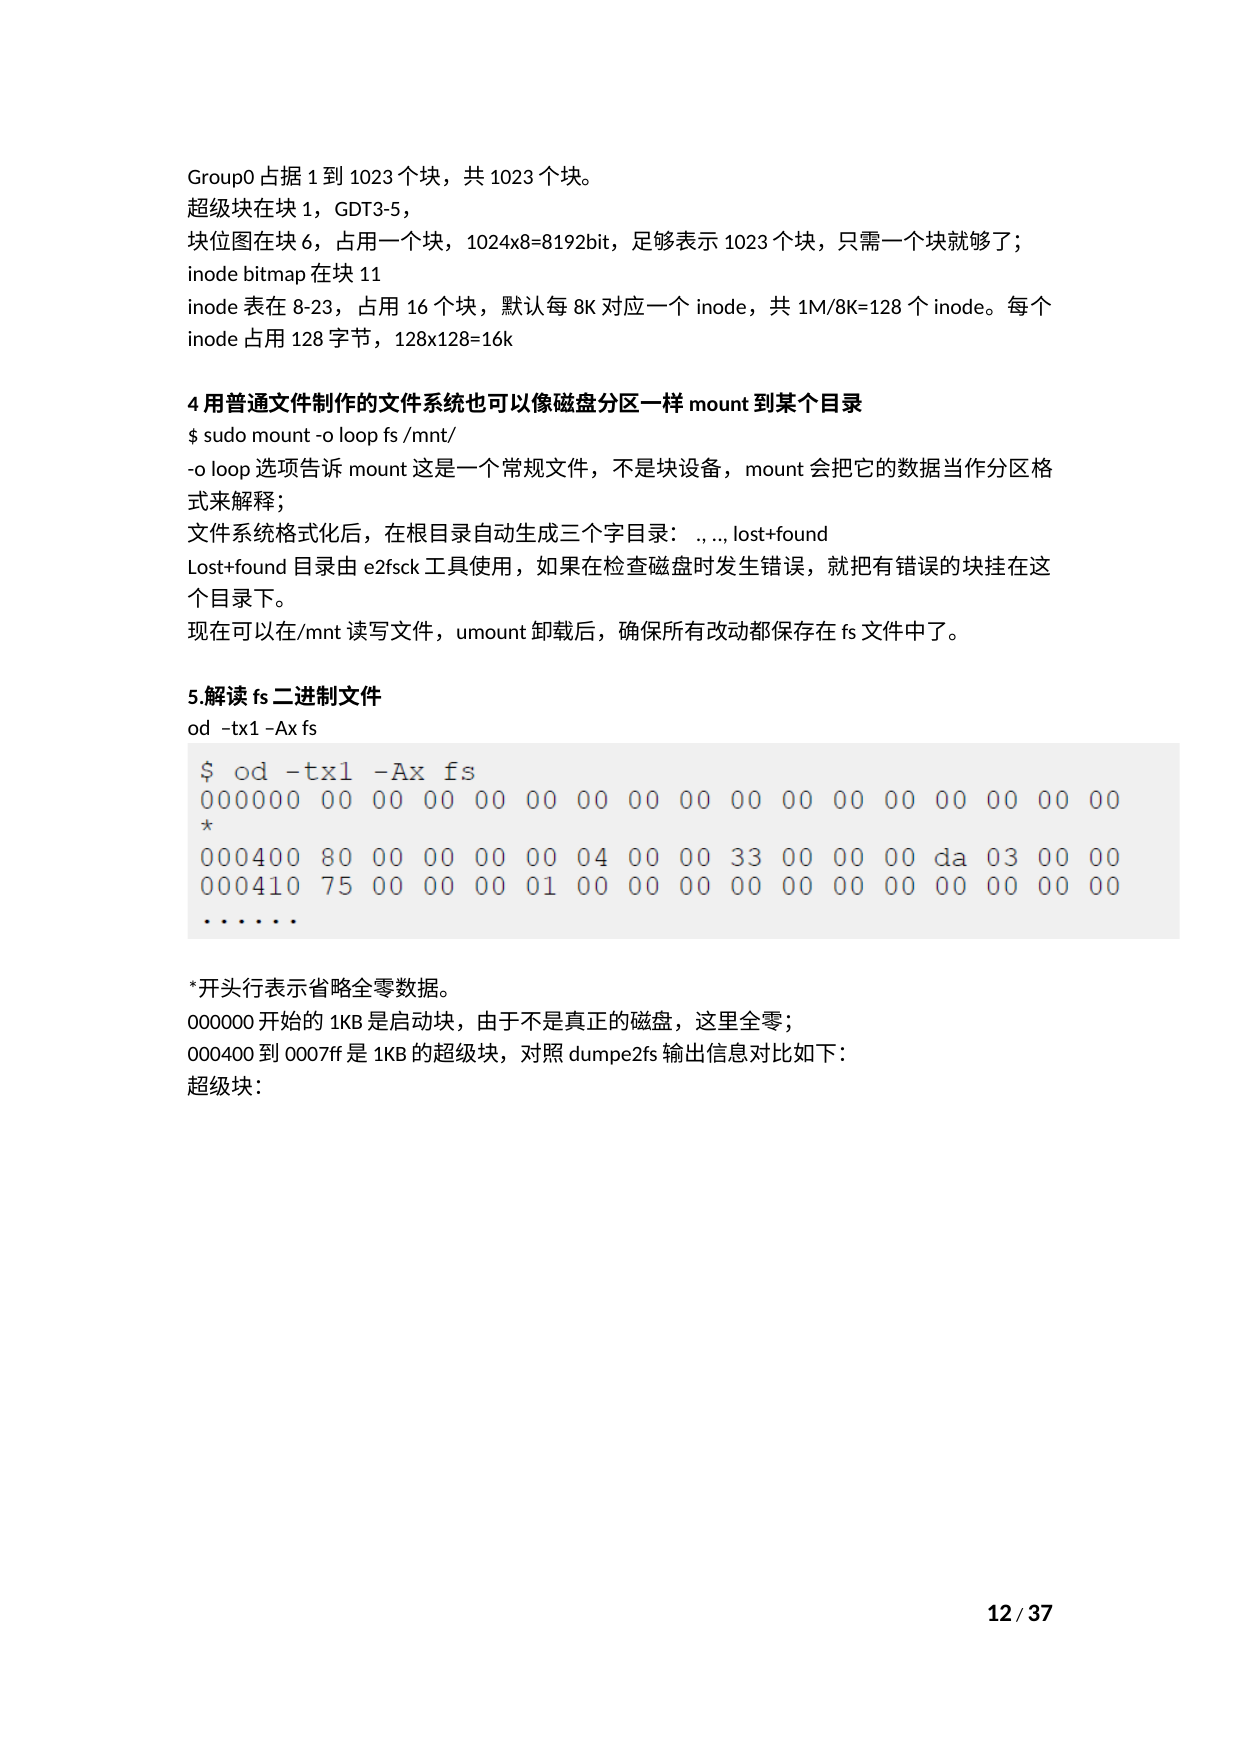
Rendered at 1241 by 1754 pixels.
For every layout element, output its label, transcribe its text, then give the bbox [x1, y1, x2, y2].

text 000400到0007ff是1KB的超级块，对照dumpe2fs输出信息对比如下： [187, 1036, 1053, 1068]
text $ sudo mount -o loop fs /mnt/ [187, 418, 1053, 451]
text od –tx1 –Ax fs [187, 711, 1053, 743]
text 现在可以在/mnt 读写文件，umount卸载后，确保所有改动都保存在fs文件中了。 [187, 613, 1053, 646]
text inode bitmap在块11 [187, 256, 1053, 288]
text 文件系统格式化后，在根目录自动生成三个字目录： ., .., lost+found [187, 516, 1053, 548]
text -o loop选项告诉mount这是一个常规文件，不是块设备，mount会把它的数据当作分区格式来解释； [187, 451, 1053, 516]
text 4用普通文件制作的文件系统也可以像磁盘分区一样mount到某个目录 [187, 386, 1053, 418]
text Group0占据1到1023个块，共1023个块。 [187, 158, 1053, 191]
text 块位图在块6，占用一个块，1024x8=8192bit，足够表示1023个块，只需一个块就够了； [187, 223, 1053, 256]
text *开头行表示省略全零数据。 [187, 971, 1053, 1003]
text 超级块在块1，GDT3-5， [187, 191, 1053, 223]
text 000000开始的1KB是启动块，由于不是真正的磁盘，这里全零； [187, 1003, 1053, 1036]
text inode表在8-23，占用16个块，默认每8K对应一个inode，共1M/8K=128个inode。每个inode占用128字节，128x128=16k [187, 288, 1053, 353]
text 超级块： [187, 1068, 1053, 1101]
text Lost+found目录由e2fsck工具使用，如果在检查磁盘时发生错误，就把有错误的块挂在这个目录下。 [187, 548, 1053, 613]
picture [187, 743, 1180, 939]
text 5.解读fs二进制文件 [187, 678, 1053, 711]
